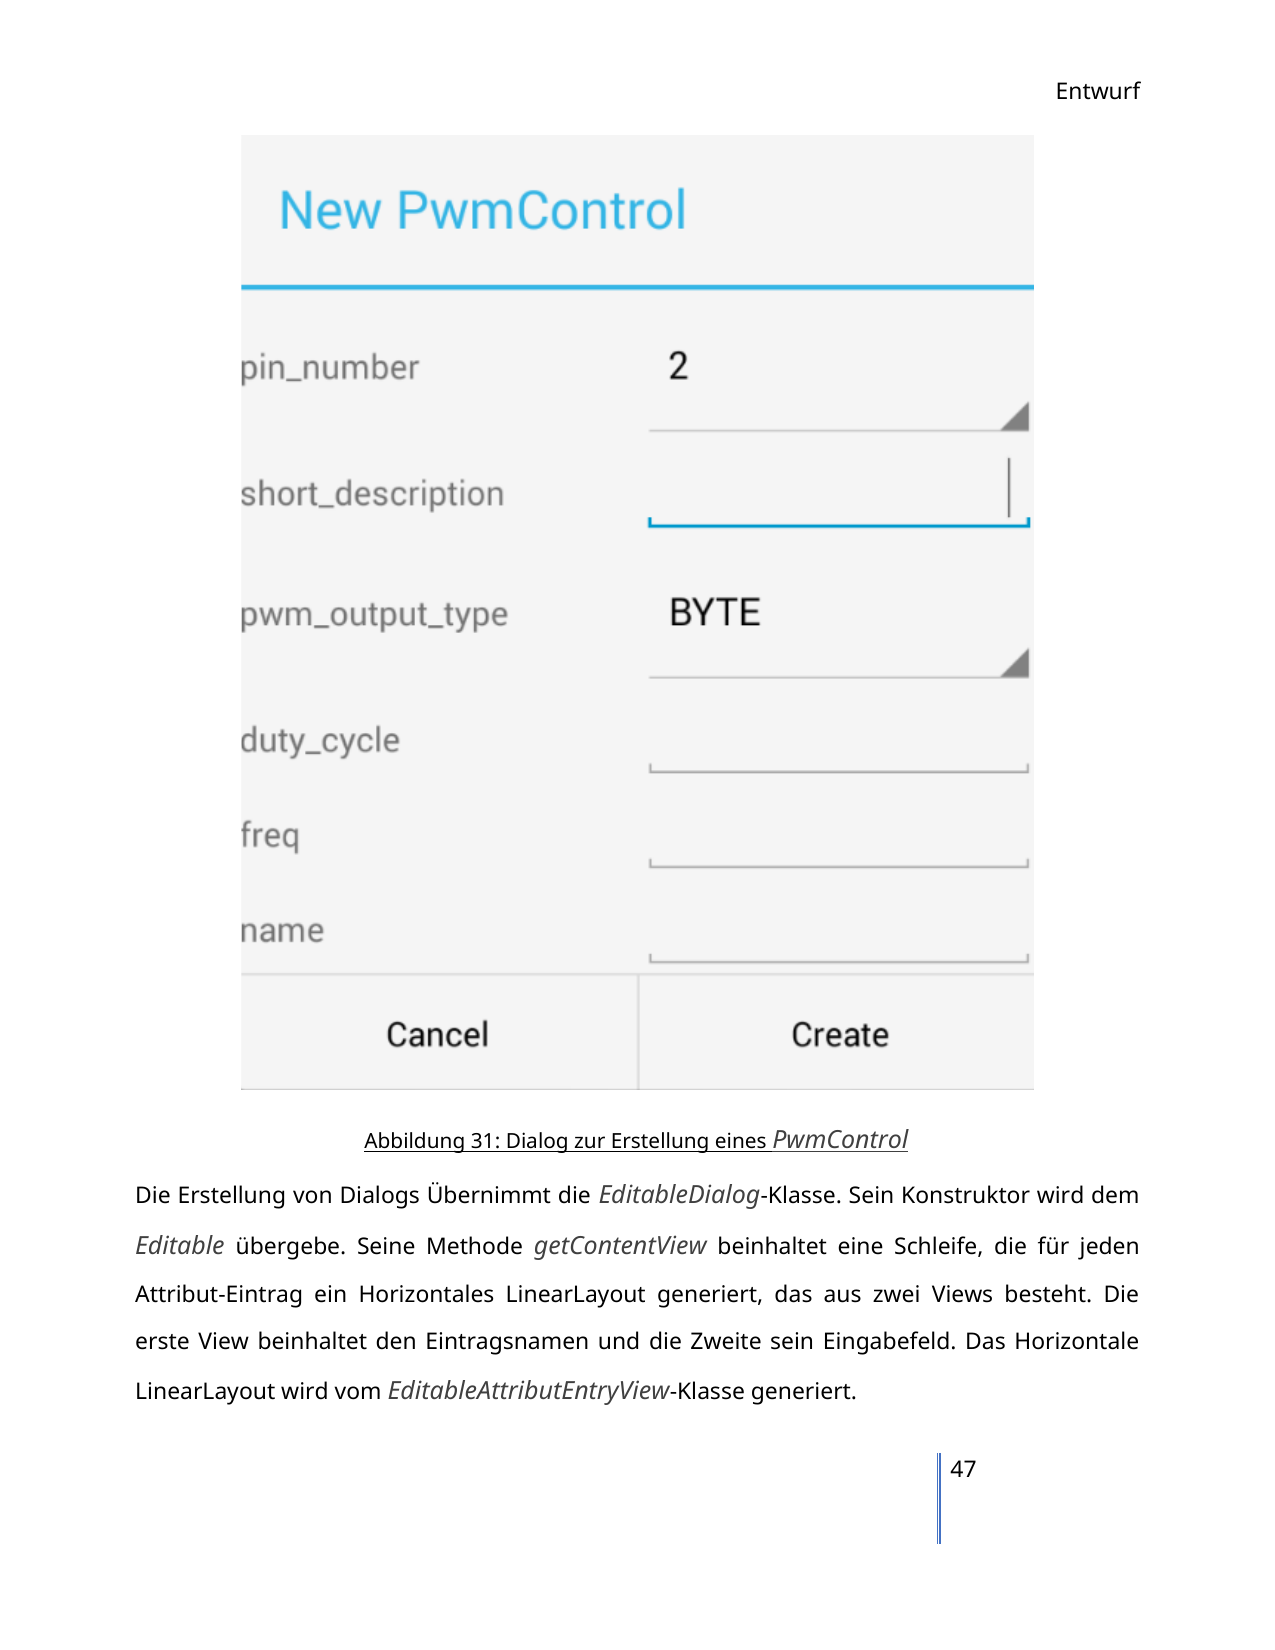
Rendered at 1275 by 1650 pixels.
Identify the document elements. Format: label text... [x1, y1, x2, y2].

text Abbildung 31: Dialog zur Erstellung eines PwmControl [135, 1122, 1140, 1156]
picture [241, 135, 1034, 1090]
text Die Erstellung von Dialogs Übernimmt die EditableDialog-Klasse. Sein Konstruktor wird dem Editable übergebe. Seine Methode getContentView beinhaltet eine Schleife, die für jeden Attribut-Eintrag ein Horizontales LinearLayout generiert, das aus zwei Views besteht. Die erste View beinhaltet den Eintragsnamen und die Zweite sein Eingabefeld. Das Horizontale LinearLayout wird vom EditableAttributEntryView-Klasse generiert. [135, 1177, 1140, 1407]
